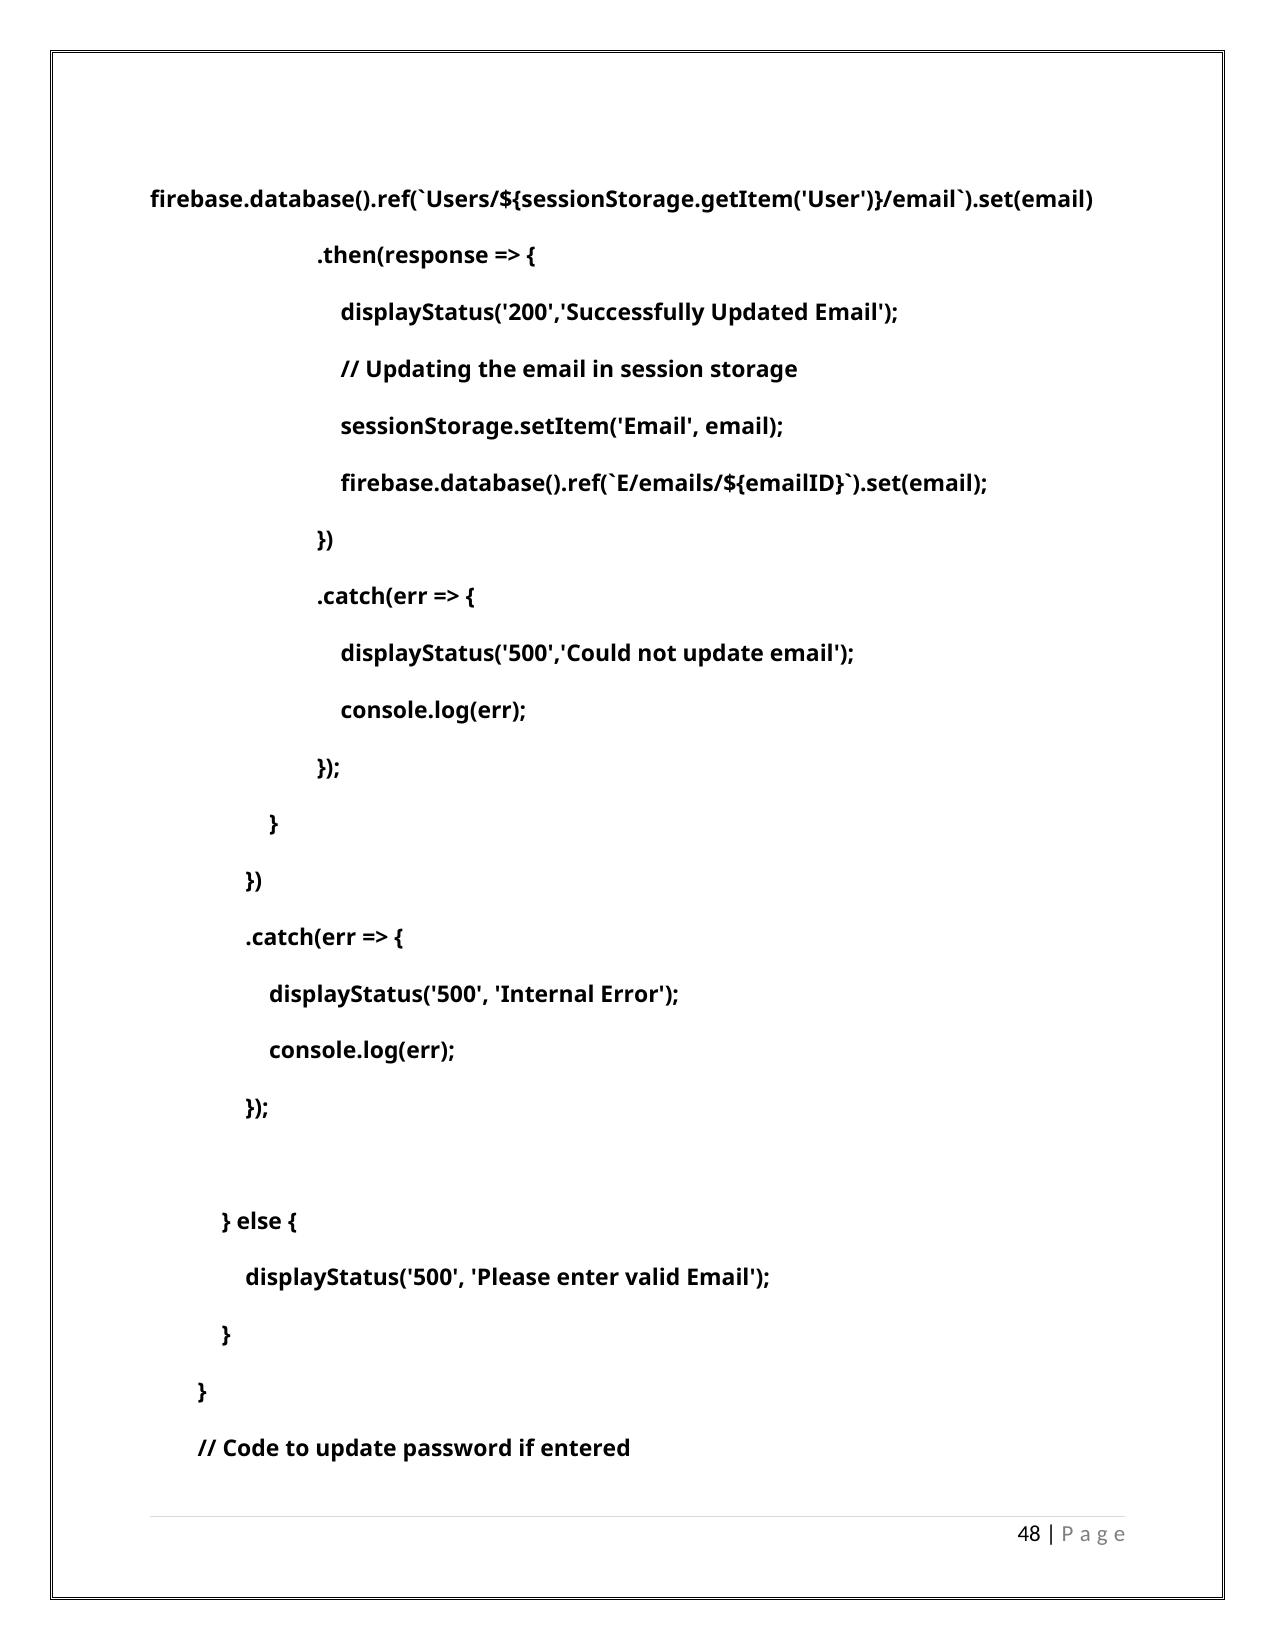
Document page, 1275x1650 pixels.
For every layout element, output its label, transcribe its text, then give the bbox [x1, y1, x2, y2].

text displayStatus('500', 'Please enter valid Email'); [150, 1261, 1125, 1293]
text firebase.database().ref(`Users/${sessionStorage.getItem('User')}/email`).set(email) [150, 150, 1125, 214]
text console.log(err); [150, 1034, 1125, 1066]
text }); [150, 750, 1125, 782]
text displayStatus('200','Successfully Updated Email'); [150, 296, 1125, 327]
text displayStatus('500','Could not update email'); [150, 637, 1125, 668]
text sessionStorage.setItem('Email', email); [150, 410, 1125, 441]
text firebase.database().ref(`E/emails/${emailID}`).set(email); [150, 467, 1125, 498]
text }); [150, 1091, 1125, 1122]
text console.log(err); [150, 694, 1125, 725]
text .catch(err => { [150, 580, 1125, 611]
text displayStatus('500', 'Internal Error'); [150, 977, 1125, 1009]
text .catch(err => { [150, 921, 1125, 952]
text // Updating the email in session storage [150, 353, 1125, 384]
text } else { [150, 1204, 1125, 1236]
text // Code to update password if entered [150, 1432, 1125, 1463]
text }) [150, 864, 1125, 895]
text } [150, 807, 1125, 838]
text } [150, 1318, 1125, 1349]
text }) [150, 523, 1125, 554]
text } [150, 1375, 1125, 1406]
text .then(response => { [150, 239, 1125, 271]
